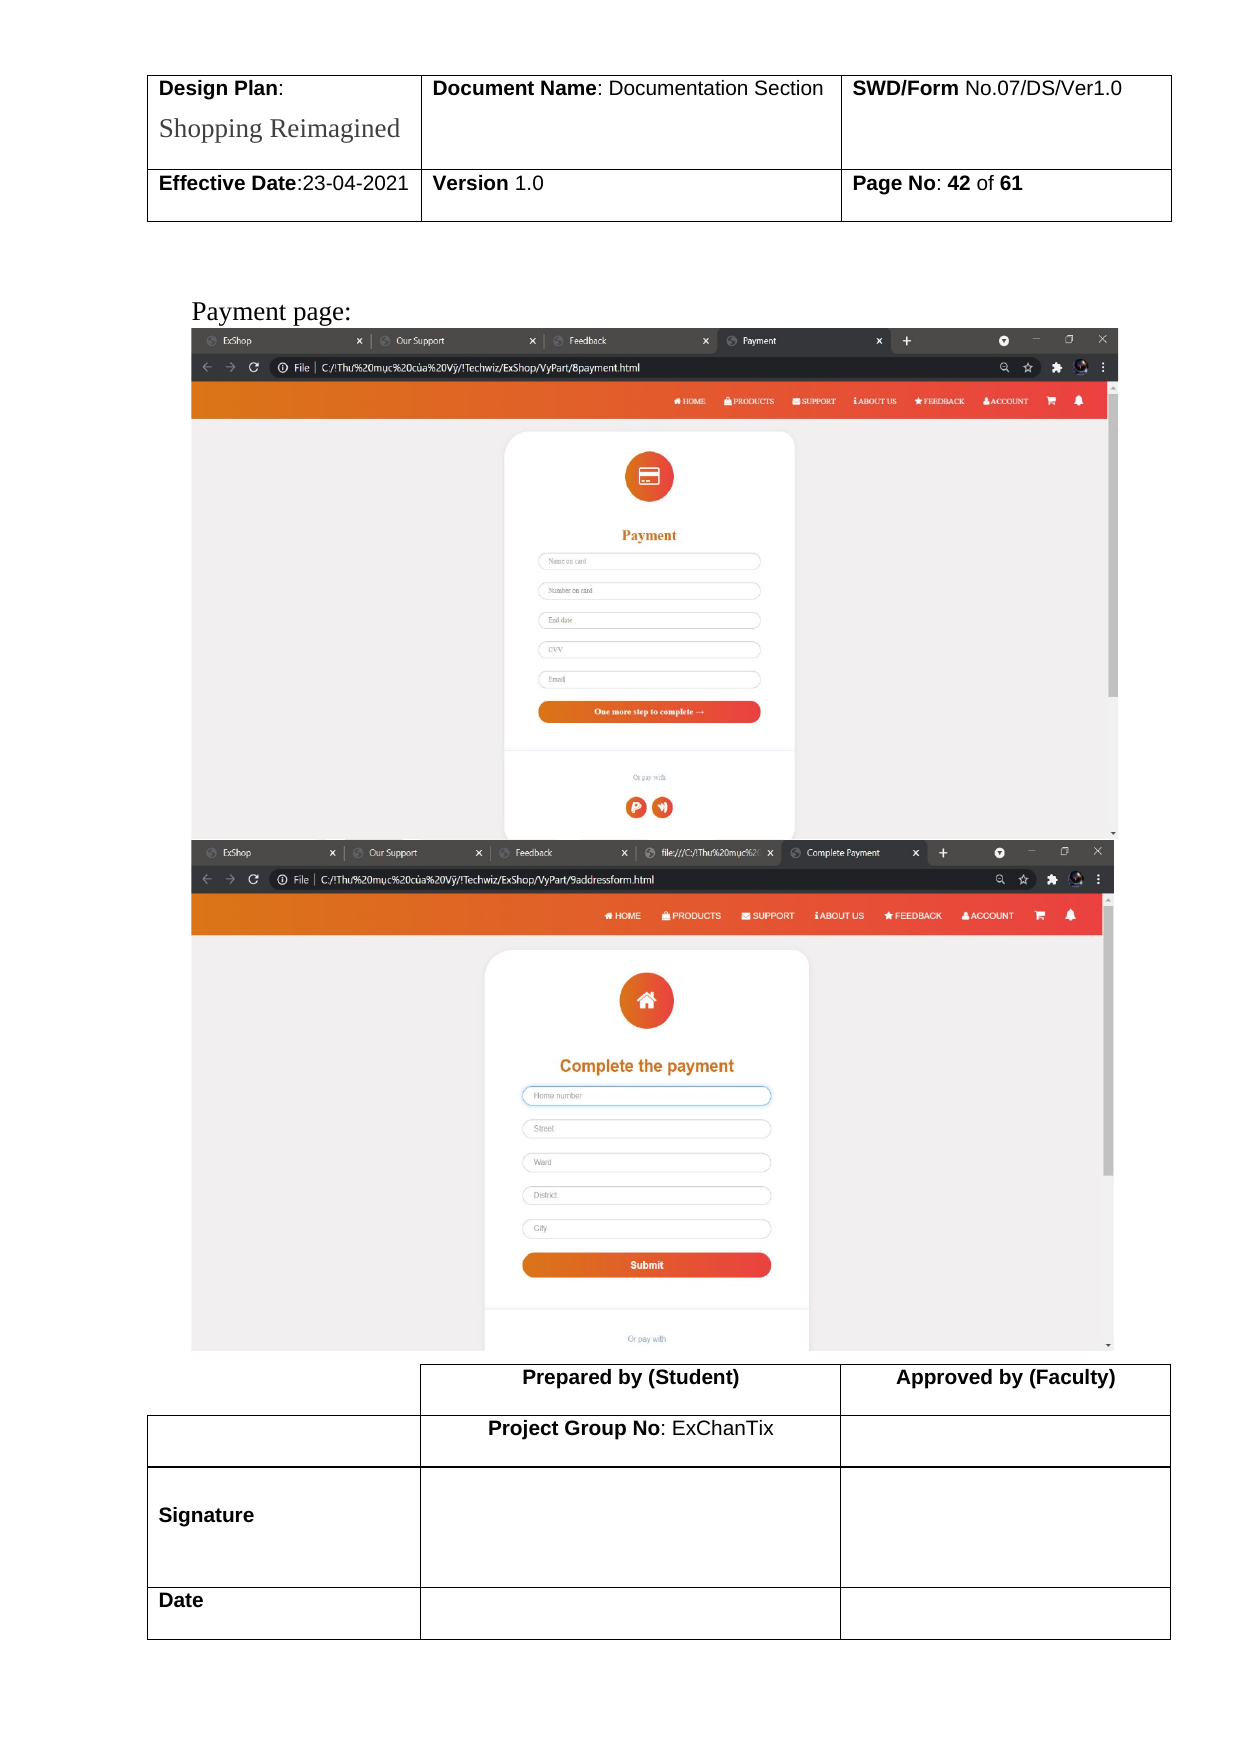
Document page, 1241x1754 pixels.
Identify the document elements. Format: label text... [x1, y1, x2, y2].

list Payment page: [147, 295, 1107, 326]
picture [191, 328, 1119, 839]
picture [191, 840, 1114, 1351]
